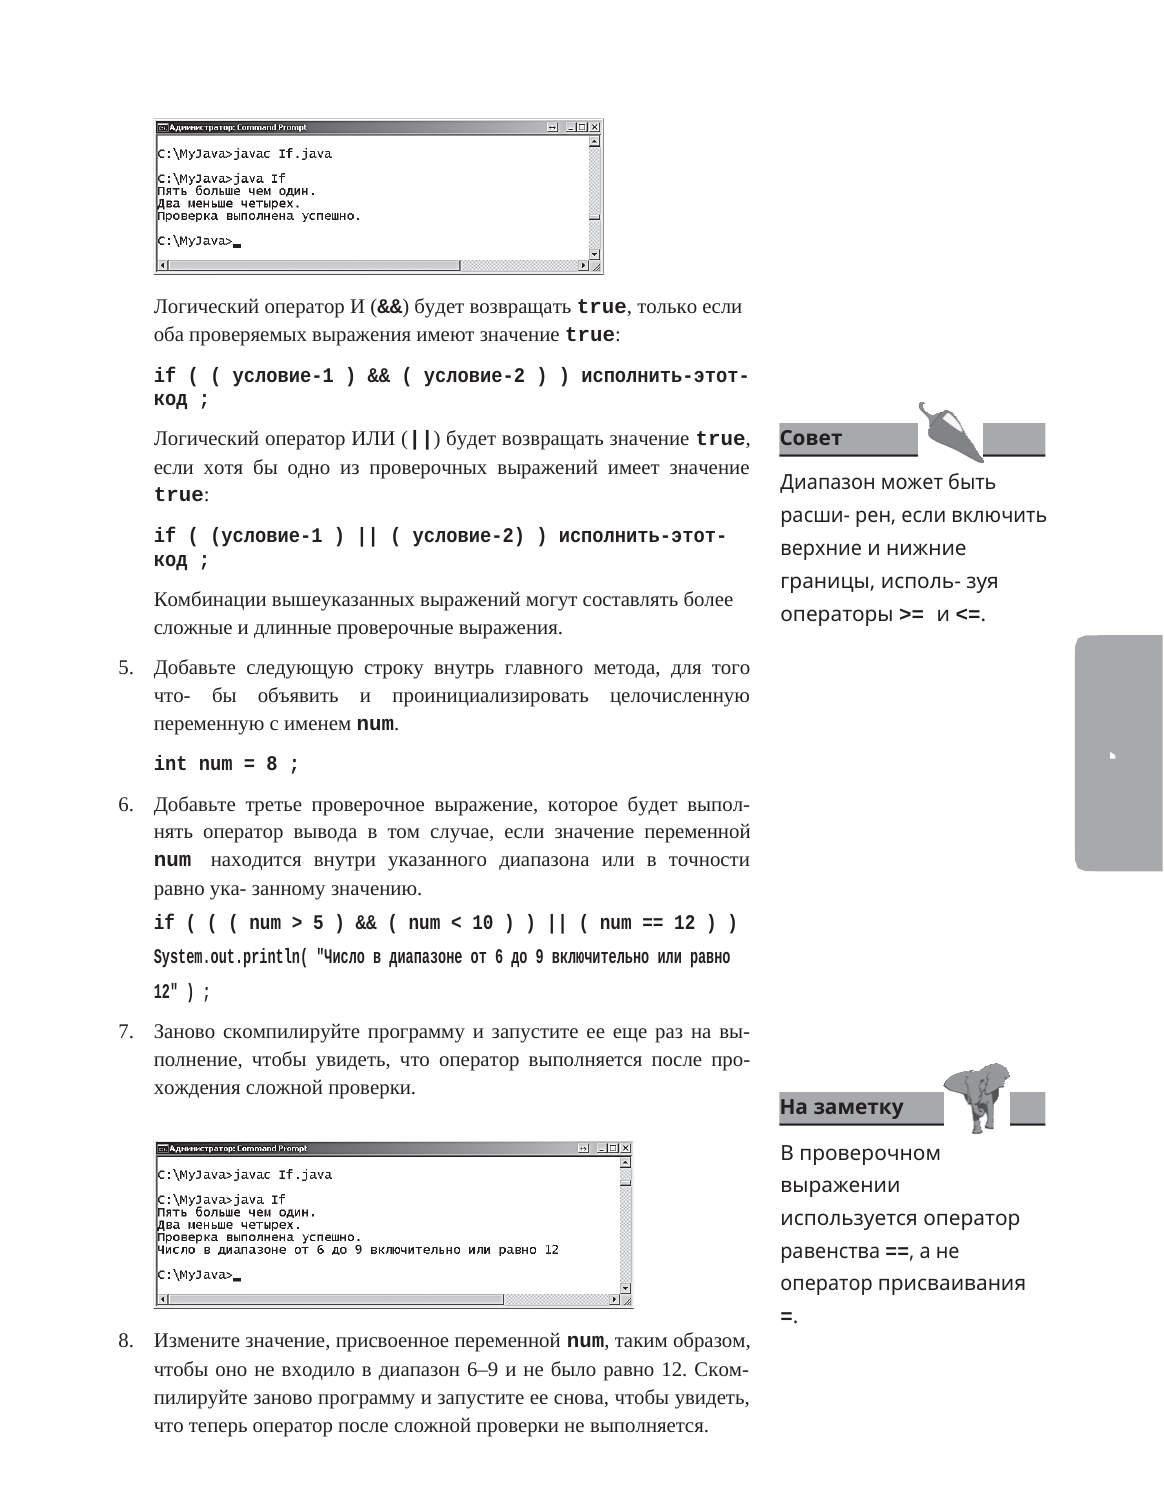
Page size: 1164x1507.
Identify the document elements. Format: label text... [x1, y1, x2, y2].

text Логический оператор ИЛИ (||) будет возвращать значение true, если хотя бы одно из проверочных выражений имеет значение true: [153, 426, 751, 508]
text Логический оператор И (&&) будет возвращать true, только если оба проверяемых выражения имеют значение true: [153, 294, 751, 348]
text Комбинации вышеуказанных выражений могут составлять более сложные и длинные проверочные выражения. [153, 587, 751, 639]
subtitle int num = 8 ; [153, 753, 751, 777]
picture [153, 118, 604, 275]
subtitle if ( ( условие-1 ) && ( условие-2 ) ) исполнить-этот-код ; [153, 364, 751, 412]
subtitle if ( ( ( num > 5 ) && ( num < 10 ) ) || ( num == 12 ) ) System.out.println( "Число в диапазоне от 6 до 9 включительно или равно 12" ) ; [153, 912, 752, 1004]
text Диапазон может быть расши- рен, если включить верхние и нижние границы, исполь- зуя операторы >= и <=. [780, 396, 1054, 627]
list Заново скомпилируйте программу и запустите ее еще раз на вы- полнение, чтобы увидеть, что оператор выполняется после про- хождения сложной проверки. [118, 1019, 751, 1099]
text В проверочном выражении используется оператор равенства ==, а не оператор присваивания =. [780, 1063, 1035, 1330]
subtitle if ( (условие-1 ) || ( условие-2) ) исполнить-этот-код ; [153, 525, 751, 572]
picture [153, 1140, 634, 1309]
list Добавьте следующую строку внутрь главного метода, для того что- бы объявить и проинициализировать целочисленную переменную с именем num. [118, 655, 751, 737]
list Добавьте третье проверочное выражение, которое будет выпол- нять оператор вывода в том случае, если значение переменной num находится внутри указанного диапазона или в точности равно ука- занному значению. [118, 792, 751, 900]
